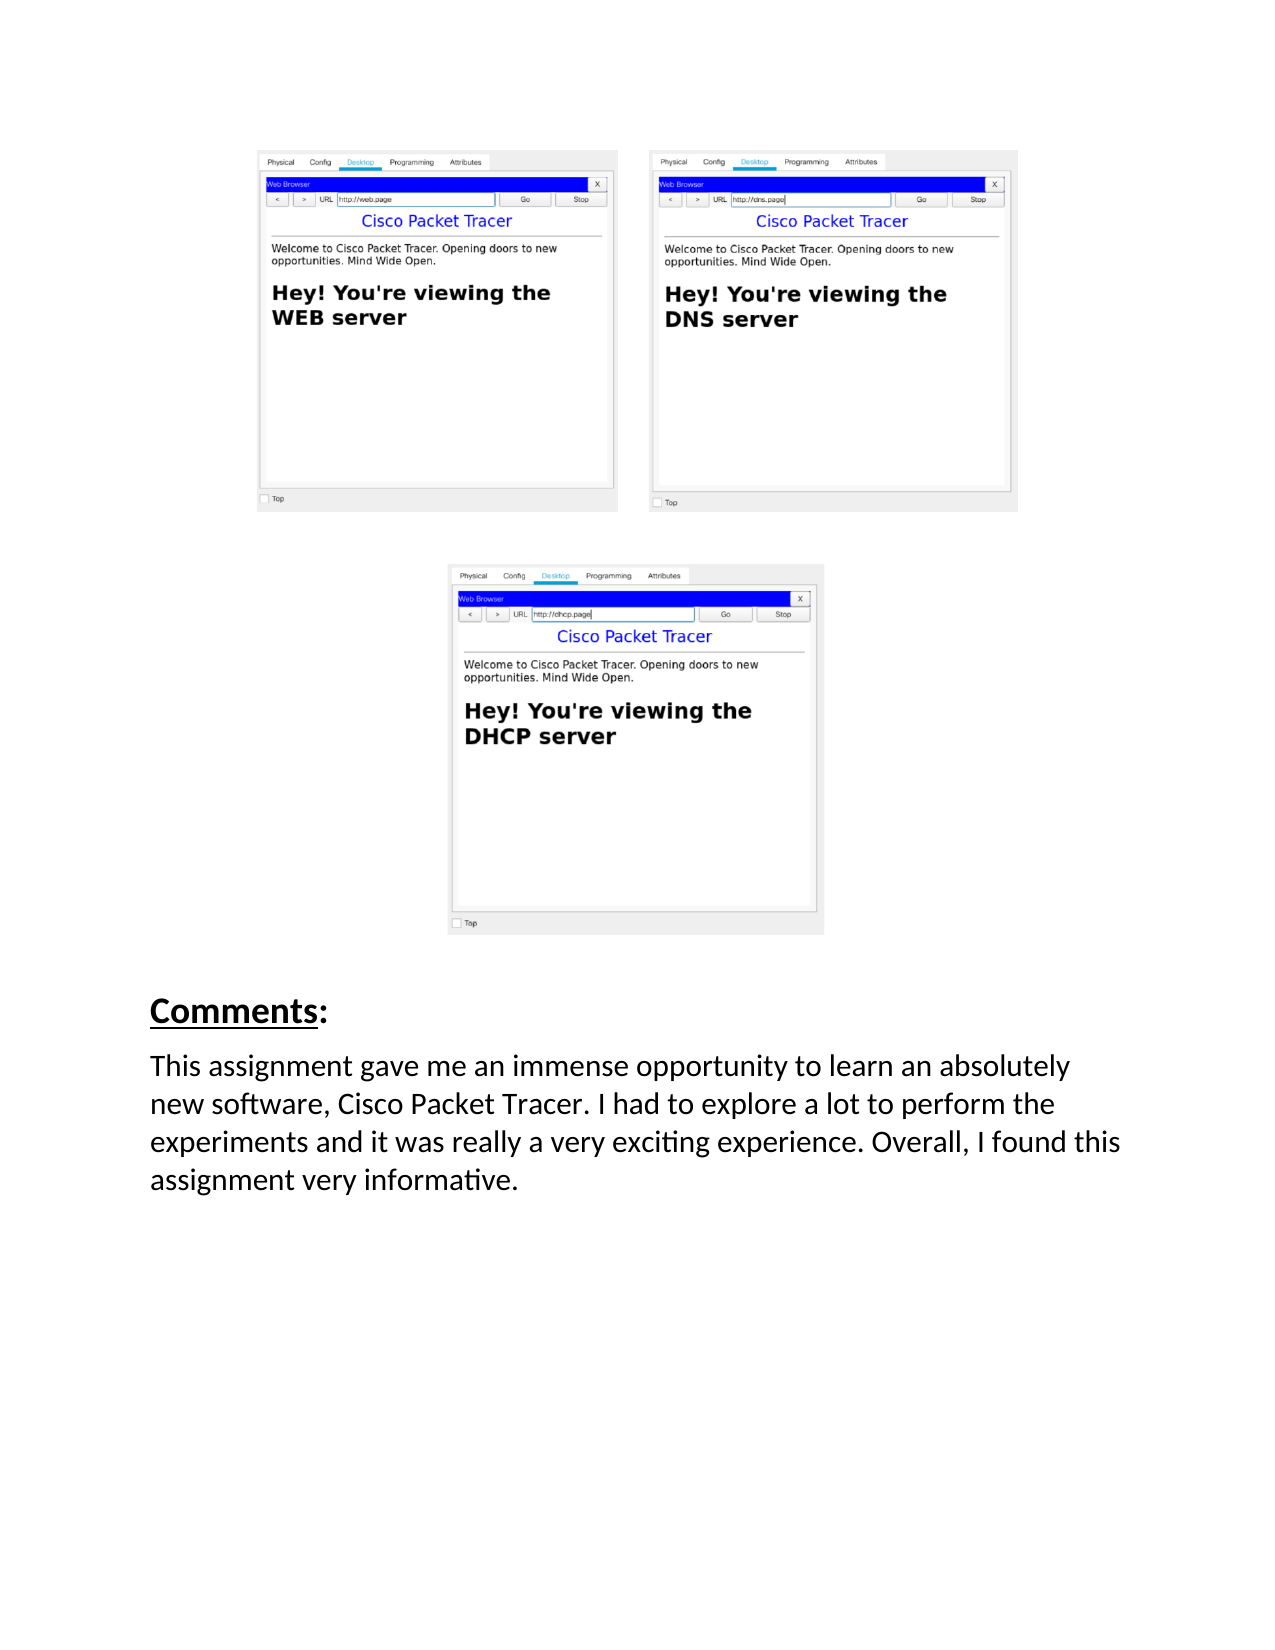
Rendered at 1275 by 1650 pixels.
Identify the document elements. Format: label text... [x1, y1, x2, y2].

text Comments: [150, 987, 1125, 1033]
picture [256, 150, 618, 512]
picture [447, 564, 828, 935]
picture [648, 150, 1019, 512]
text This assignment gave me an immense opportunity to learn an absolutely new software, Cisco Packet Tracer. I had to explore a lot to perform the experiments and it was really a very exciting experience. Overall, I found this assignment very informative. [150, 1046, 1125, 1198]
